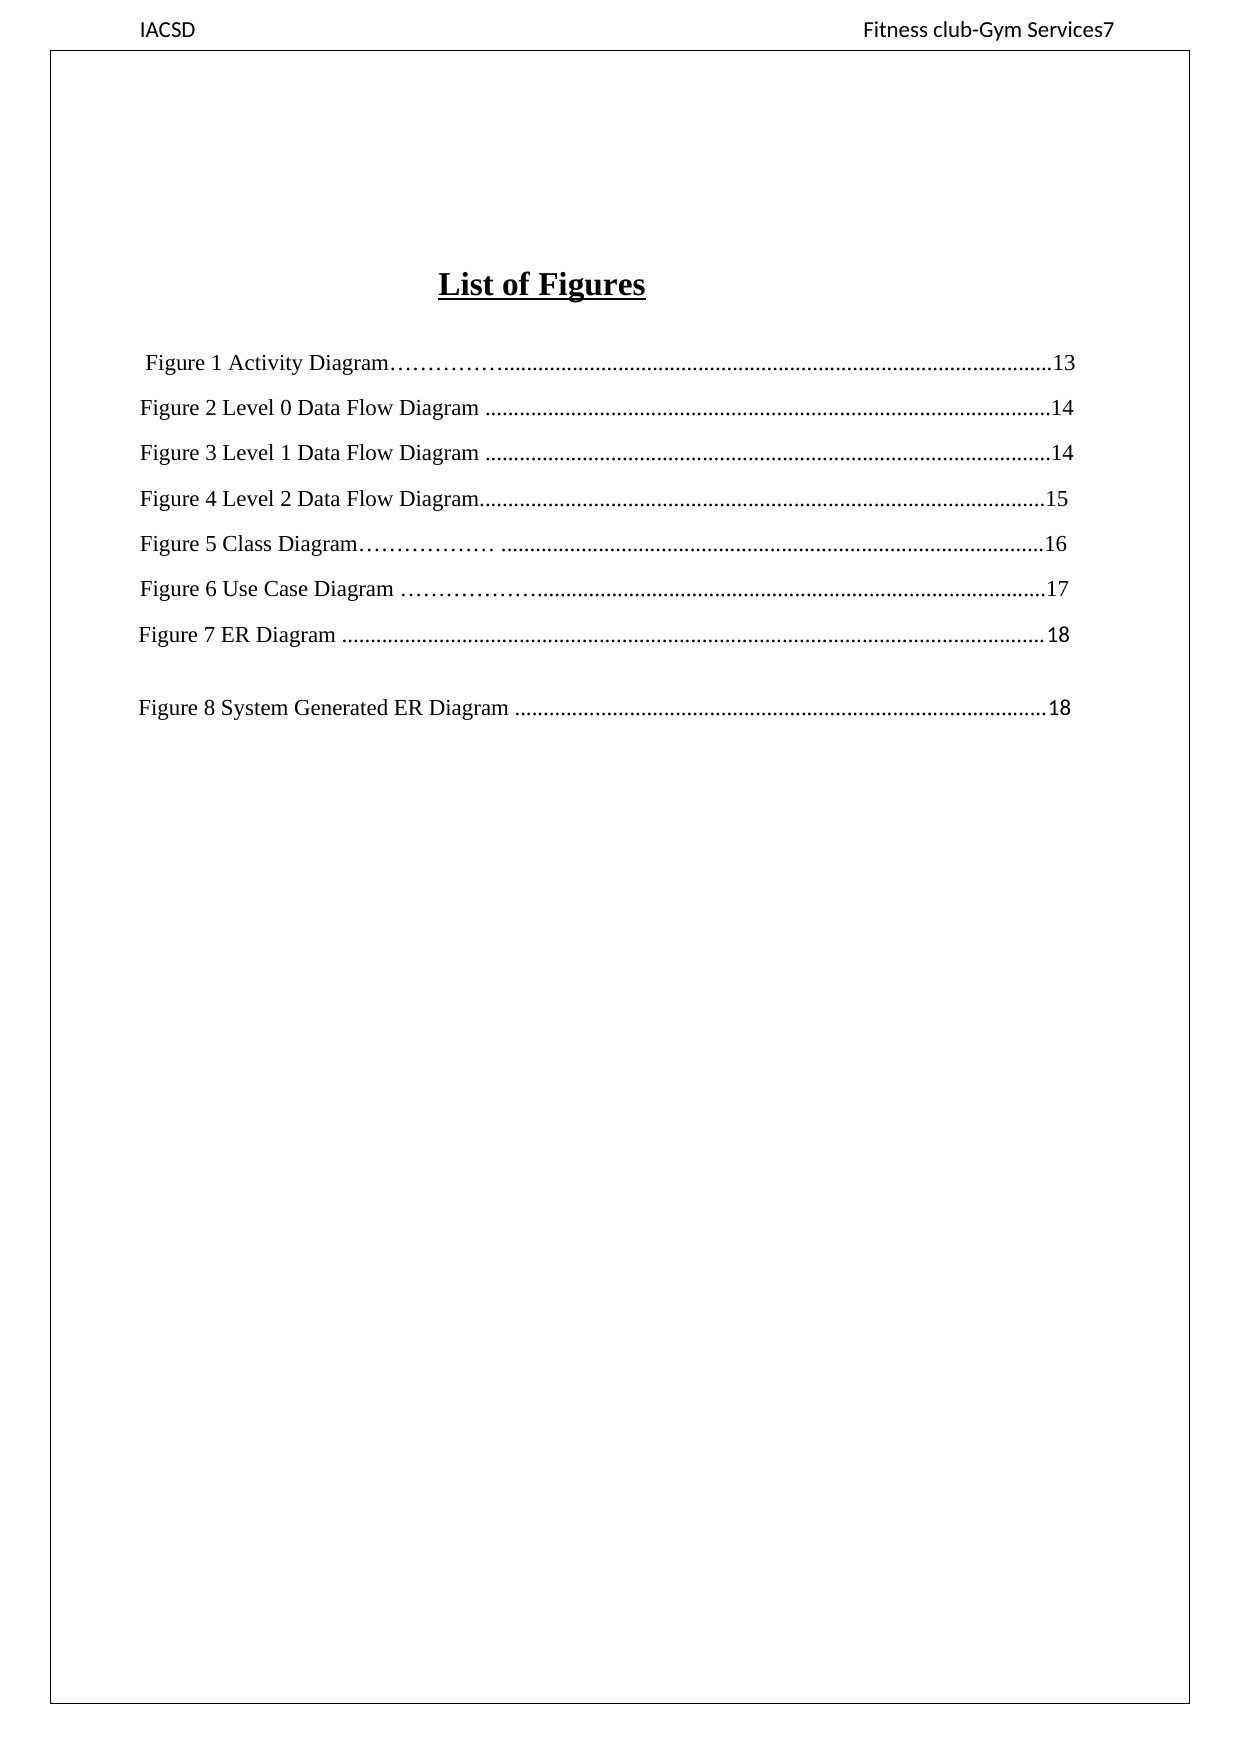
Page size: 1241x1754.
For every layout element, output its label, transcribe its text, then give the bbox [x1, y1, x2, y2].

text Figure 3 Level 1 Data Flow Diagram ...................................................................................................14 [139, 439, 1134, 466]
text Figure 2 Level 0 Data Flow Diagram ...................................................................................................14 [139, 394, 1134, 421]
text Figure 4 Level 2 Data Flow Diagram...................................................................................................15 [139, 484, 1134, 511]
text Figure 7 ER Diagram ...........................................................................................................................18 [138, 620, 1136, 648]
text Figure 1 Activity Diagram……………................................................................................................13 [139, 349, 1134, 376]
text List of Figures [138, 265, 1136, 303]
text Figure 8 System Generated ER Diagram .............................................................................................18 [138, 693, 1136, 721]
text Figure 6 Use Case Diagram ……………….........................................................................................17 [139, 575, 1134, 601]
text Figure 5 Class Diagram……………… ...............................................................................................16 [139, 530, 1134, 556]
